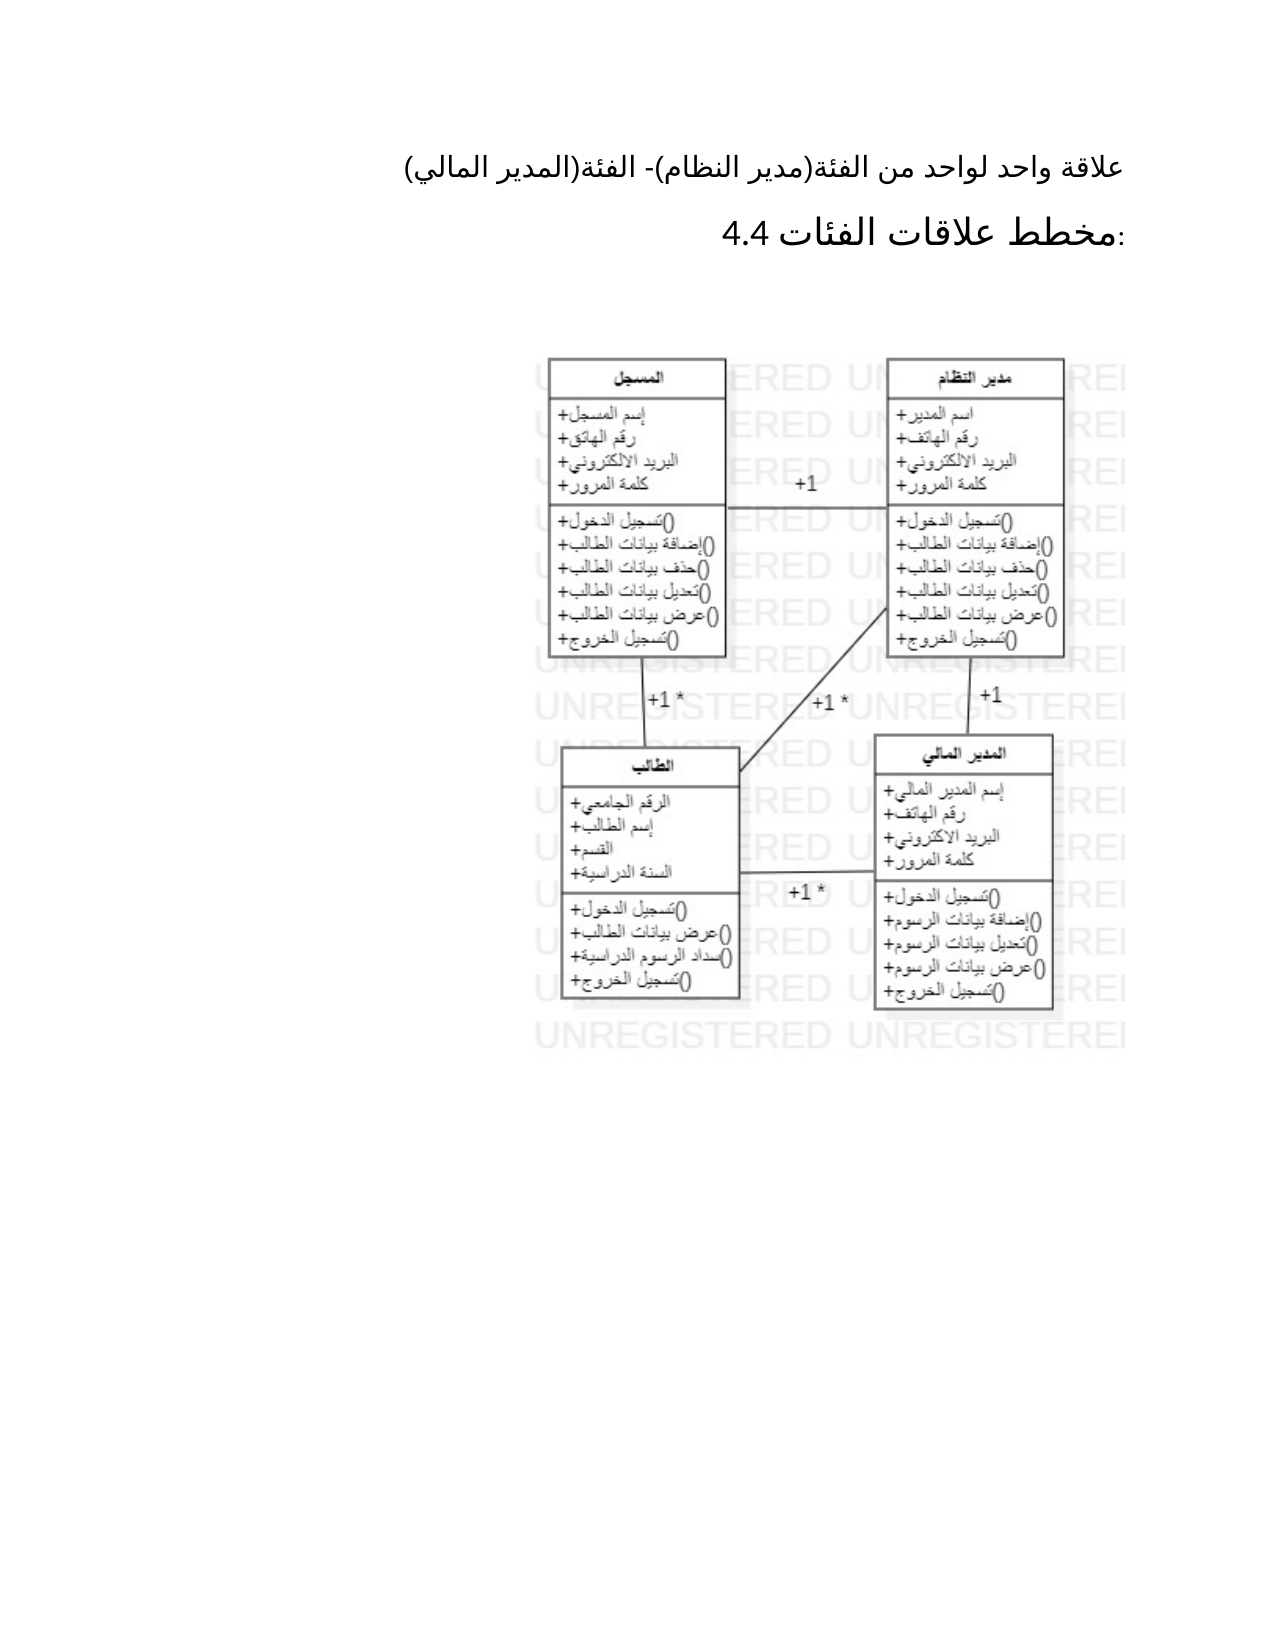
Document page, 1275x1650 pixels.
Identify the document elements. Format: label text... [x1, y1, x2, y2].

text 4.4 مخطط علاقات الفئات: [150, 209, 1125, 255]
text علاقة واحد لواحد من الفئة(مدير النظام)- الفئة(المدير المالي) [150, 150, 1125, 183]
picture [534, 344, 1125, 1072]
